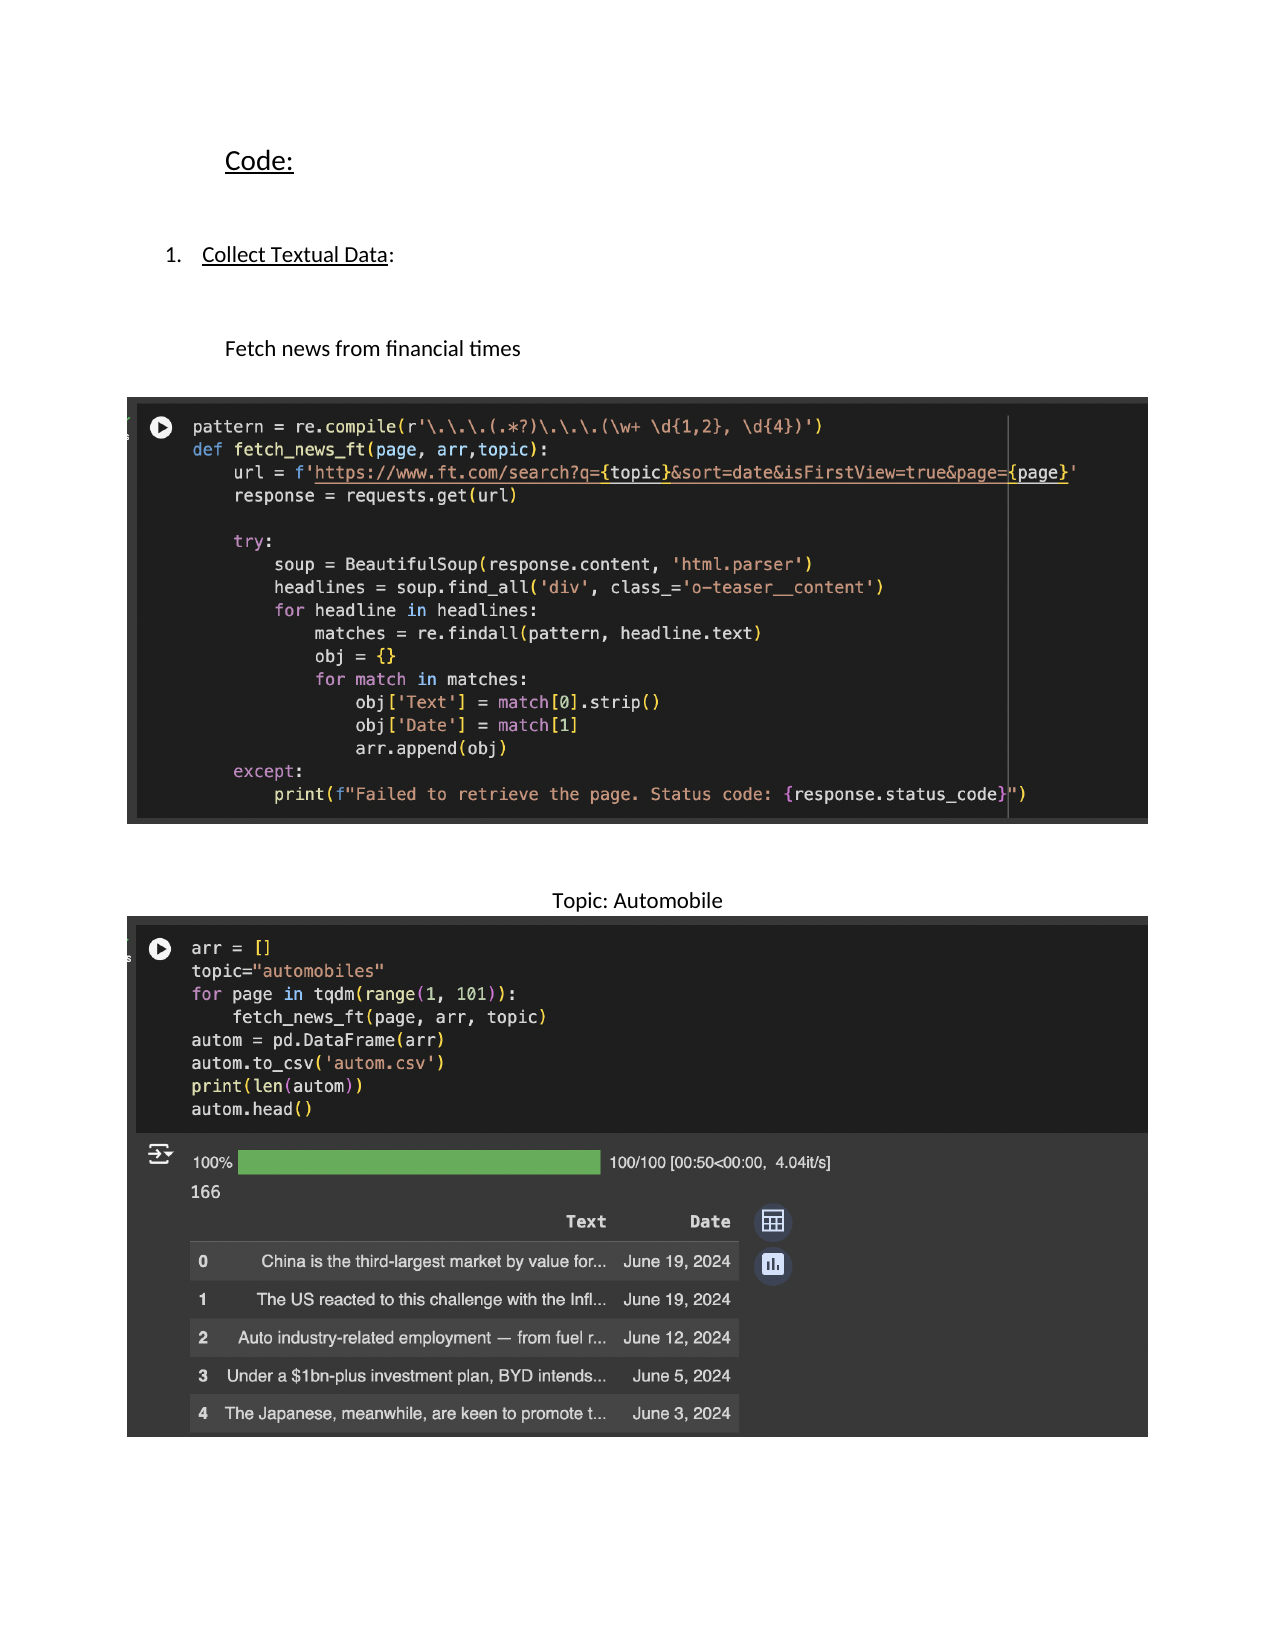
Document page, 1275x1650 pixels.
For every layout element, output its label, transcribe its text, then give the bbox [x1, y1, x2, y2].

list Collect Textual Data: [164, 240, 1148, 268]
list Fetch news from financial times [225, 334, 1148, 362]
picture [127, 916, 1148, 1437]
text Topic: Automobile [127, 886, 1148, 914]
picture [127, 397, 1148, 824]
list Code: [225, 142, 1148, 177]
